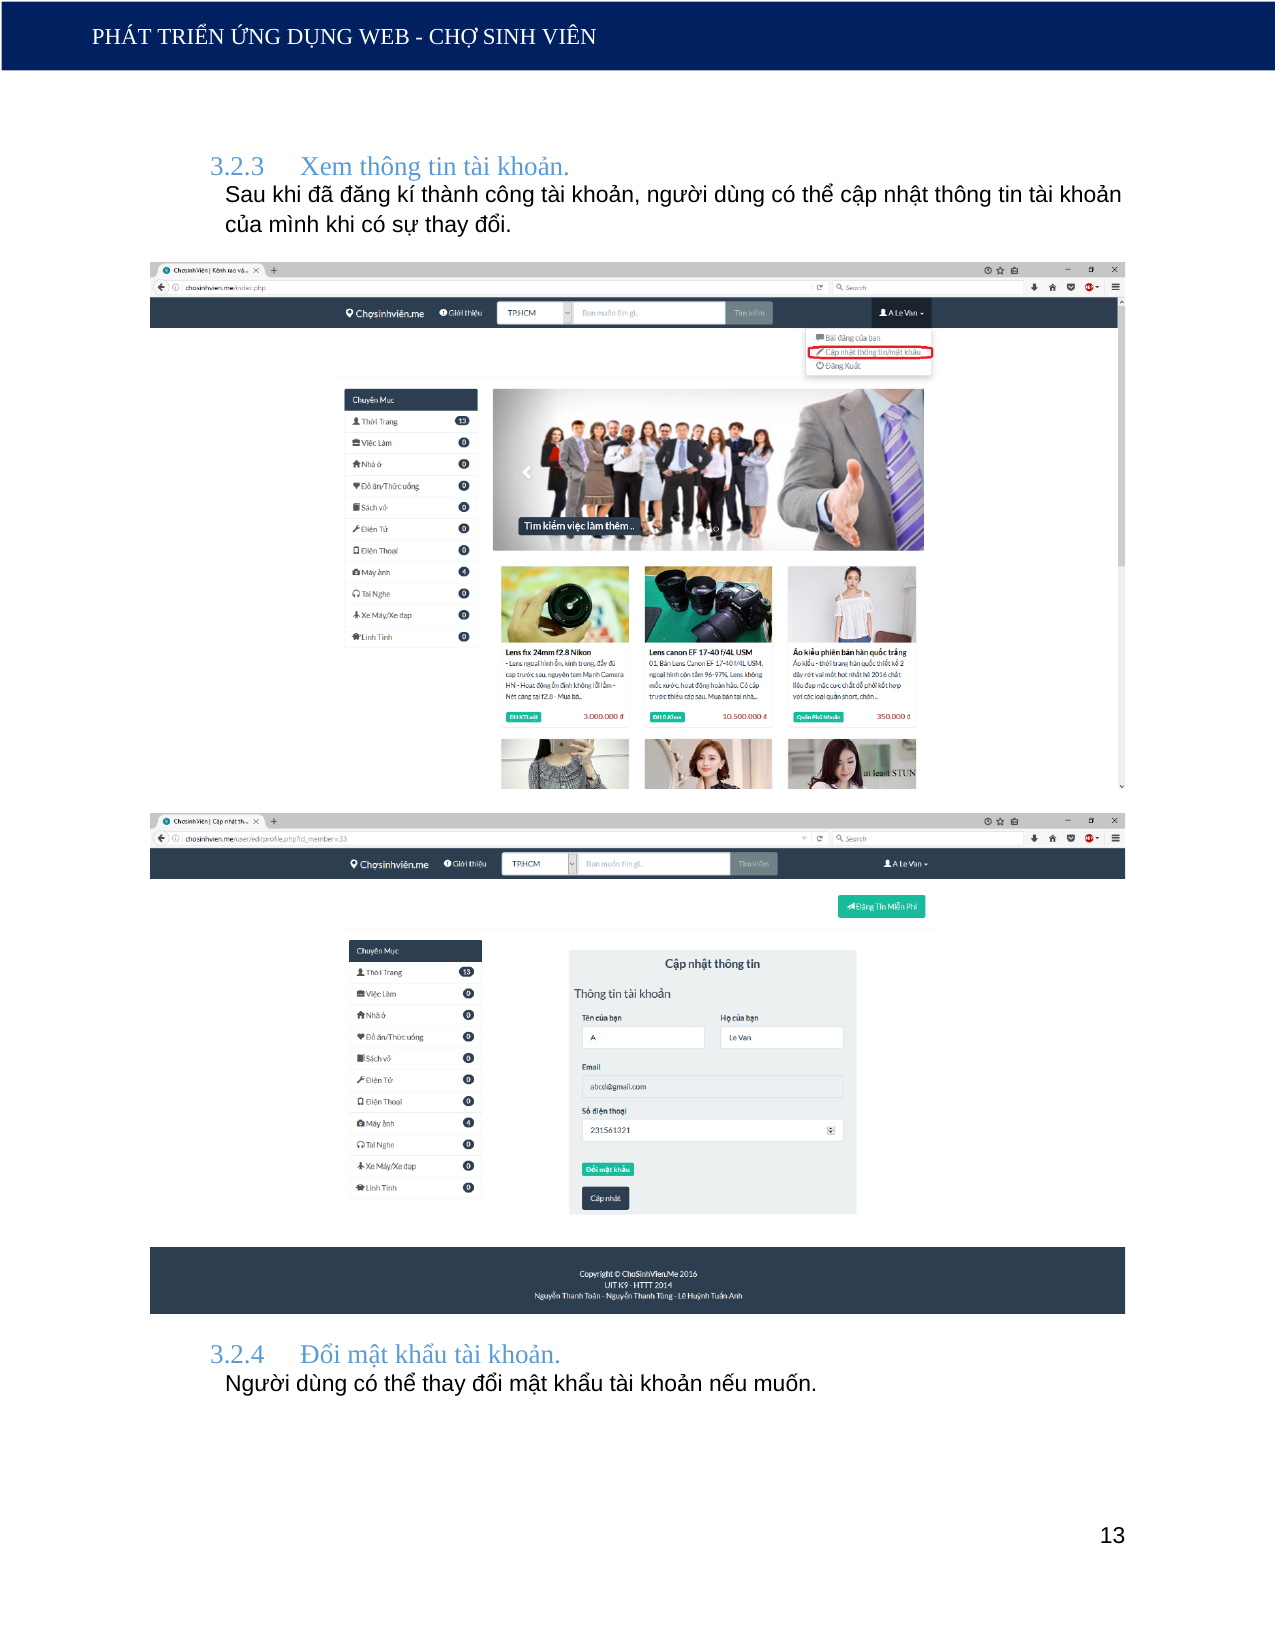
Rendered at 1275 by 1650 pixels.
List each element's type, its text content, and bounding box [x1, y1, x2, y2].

picture [150, 813, 1125, 1314]
text Sau khi đã đăng kí thành công tài khoản, người dùng có thể cập nhật thông tin tài khoản của mình khi có sự thay đổi. [225, 181, 1125, 238]
subtitle Xem thông tin tài khoản. [180, 150, 1125, 181]
picture [150, 262, 1125, 789]
text Người dùng có thể thay đổi mật khẩu tài khoản nếu muốn. [225, 1369, 1125, 1396]
subtitle Đổi mật khẩu tài khoản. [180, 1338, 1125, 1369]
